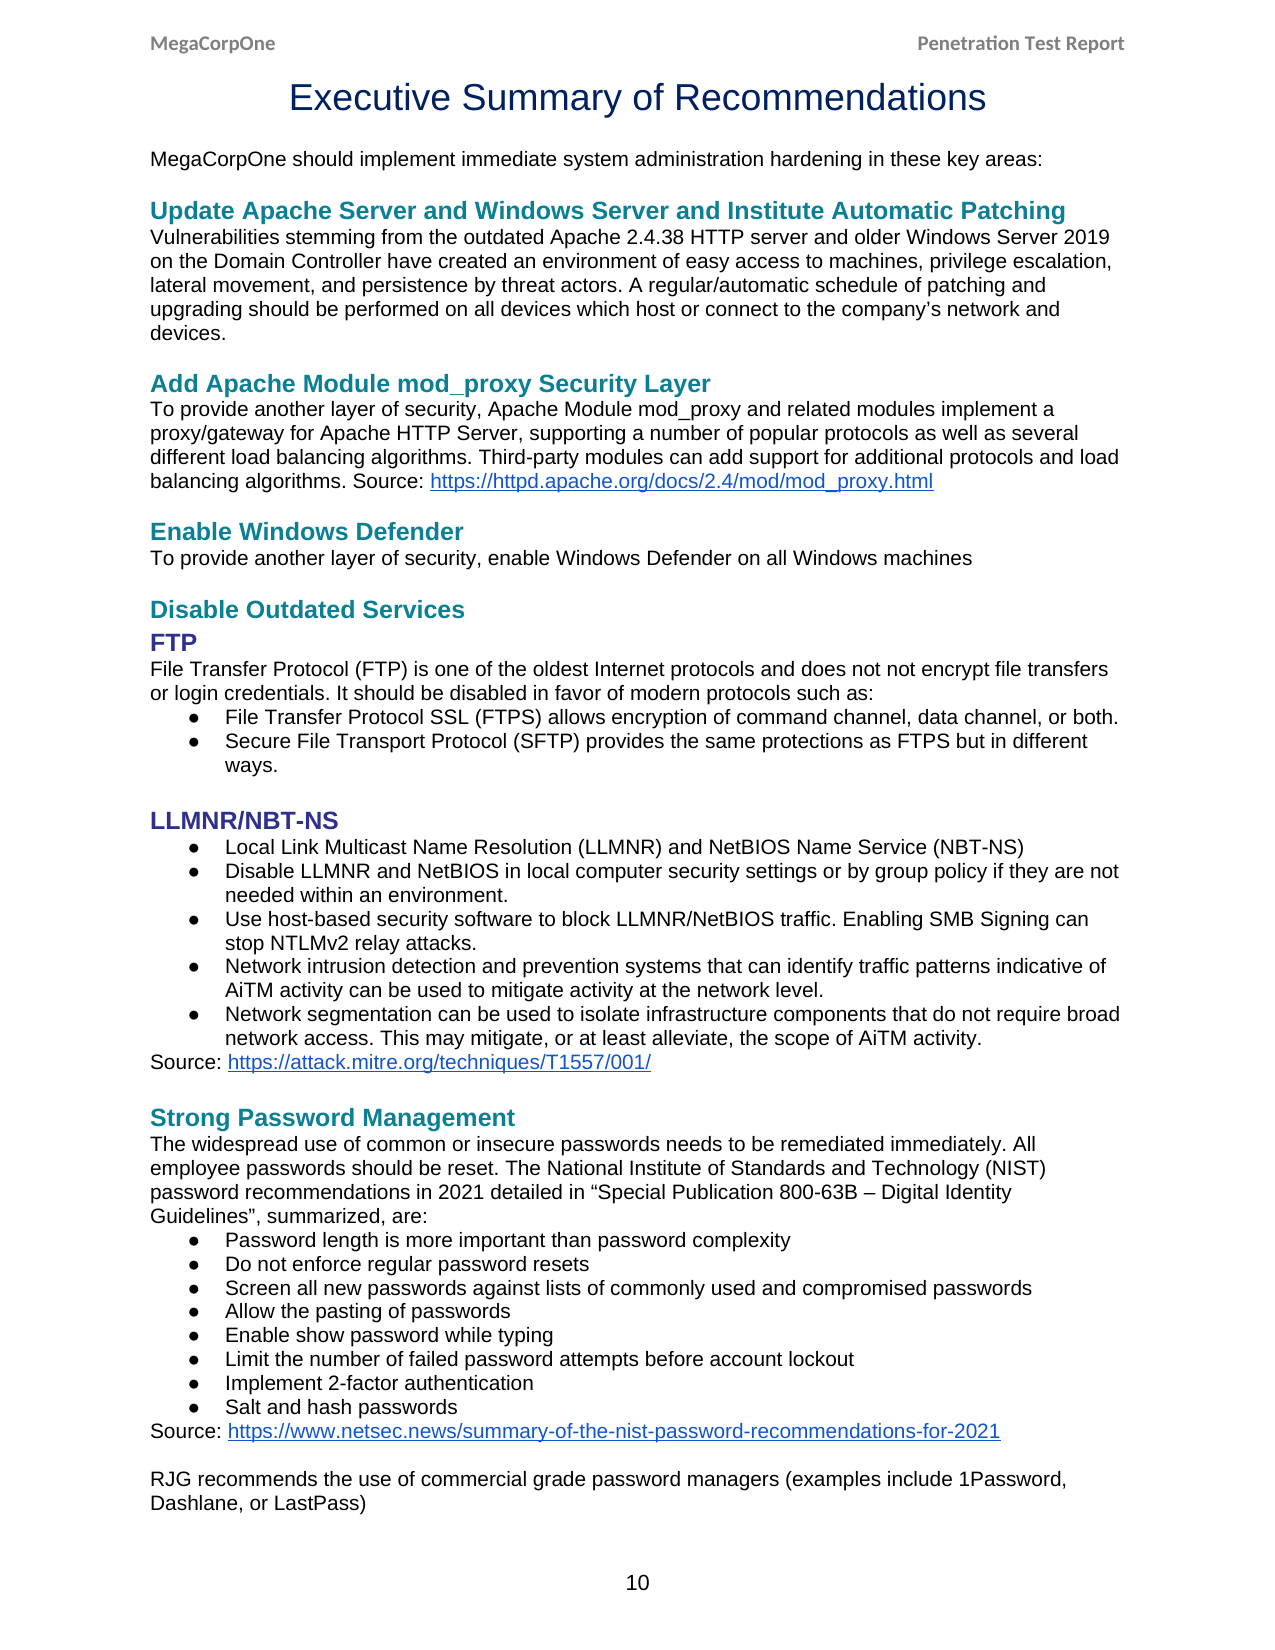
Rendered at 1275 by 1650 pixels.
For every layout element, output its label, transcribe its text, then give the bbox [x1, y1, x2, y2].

list Do not enforce regular password resets [187, 1251, 1125, 1275]
subtitle Update Apache Server and Windows Server and Institute Automatic Patching [150, 196, 1125, 225]
list Screen all new passwords against lists of commonly used and compromised passwords [187, 1275, 1125, 1299]
list Implement 2-factor authentication [187, 1371, 1125, 1395]
text Source: https://www.netsec.news/summary-of-the-nist-password-recommendations-for-2021 [150, 1419, 1125, 1443]
list Use host-based security software to block LLMNR/NetBIOS traffic. Enabling SMB Signing can stop NTLMv2 relay attacks. [187, 906, 1125, 954]
subtitle Add Apache Module mod_proxy Security Layer [150, 368, 1125, 397]
list Allow the pasting of passwords [187, 1299, 1125, 1323]
text File Transfer Protocol (FTP) is one of the oldest Internet protocols and does not not encrypt file transfers or login credentials. It should be disabled in favor of modern protocols such as: [150, 657, 1125, 704]
subtitle FTP [150, 628, 1125, 657]
text RJG recommends the use of commercial grade password managers (examples include 1Password, Dashlane, or LastPass) [150, 1467, 1125, 1515]
subtitle Strong Password Management [150, 1103, 1125, 1132]
text The widespread use of common or insecure passwords needs to be remediated immediately. All employee passwords should be reset. The National Institute of Standards and Technology (NIST) password recommendations in 2021 detailed in “Special Publication 800-63B – Digital Identity Guidelines”, summarized, are: [150, 1132, 1125, 1227]
text To provide another layer of security, Apache Module mod_proxy and related modules implement a proxy/gateway for Apache HTTP Server, supporting a number of popular protocols as well as several different load balancing algorithms. Third-party modules can add support for additional protocols and load balancing algorithms. Source: https://httpd.apache.org/docs/2.4/mod/mod_proxy.html [150, 397, 1125, 493]
list Limit the number of failed password attempts before account lockout [187, 1347, 1125, 1371]
list Enable show password while typing [187, 1323, 1125, 1347]
text Vulnerabilities stemming from the outdated Apache 2.4.38 HTTP server and older Windows Server 2019 on the Domain Controller have created an environment of easy access to machines, privilege escalation, lateral movement, and persistence by threat actors. A regular/automatic schedule of patching and upgrading should be performed on all devices which host or connect to the company’s network and devices. [150, 225, 1125, 344]
list Password length is more important than password complexity [187, 1227, 1125, 1251]
subtitle Enable Windows Defender [150, 517, 1125, 546]
list Local Link Multicast Name Resolution (LLMNR) and NetBIOS Name Service (NBT-NS) [187, 834, 1125, 858]
subtitle LLMNR/NBT-NS [150, 806, 1125, 834]
list Disable LLMNR and NetBIOS in local computer security settings or by group policy if they are not needed within an environment. [187, 858, 1125, 906]
list Network segmentation can be used to isolate infrastructure components that do not require broad network access. This may mitigate, or at least alleviate, the scope of AiTM activity. [187, 1002, 1125, 1050]
subtitle Disable Outdated Services [150, 595, 1125, 624]
text Source: https://attack.mitre.org/techniques/T1557/001/ [150, 1050, 1125, 1074]
list Network intrusion detection and prevention systems that can identify traffic patterns indicative of AiTM activity can be used to mitigate activity at the network level. [187, 954, 1125, 1002]
text To provide another layer of security, enable Windows Defender on all Windows machines [150, 546, 1125, 570]
list File Transfer Protocol SSL (FTPS) allows encryption of command channel, data channel, or both. [187, 704, 1125, 728]
text MegaCorpOne should implement immediate system administration hardening in these key areas: [150, 147, 1125, 171]
list Secure File Transport Protocol (SFTP) provides the same protections as FTPS but in different ways. [187, 728, 1125, 776]
subtitle Executive Summary of Recommendations [150, 75, 1125, 118]
list Salt and hash passwords [187, 1395, 1125, 1419]
